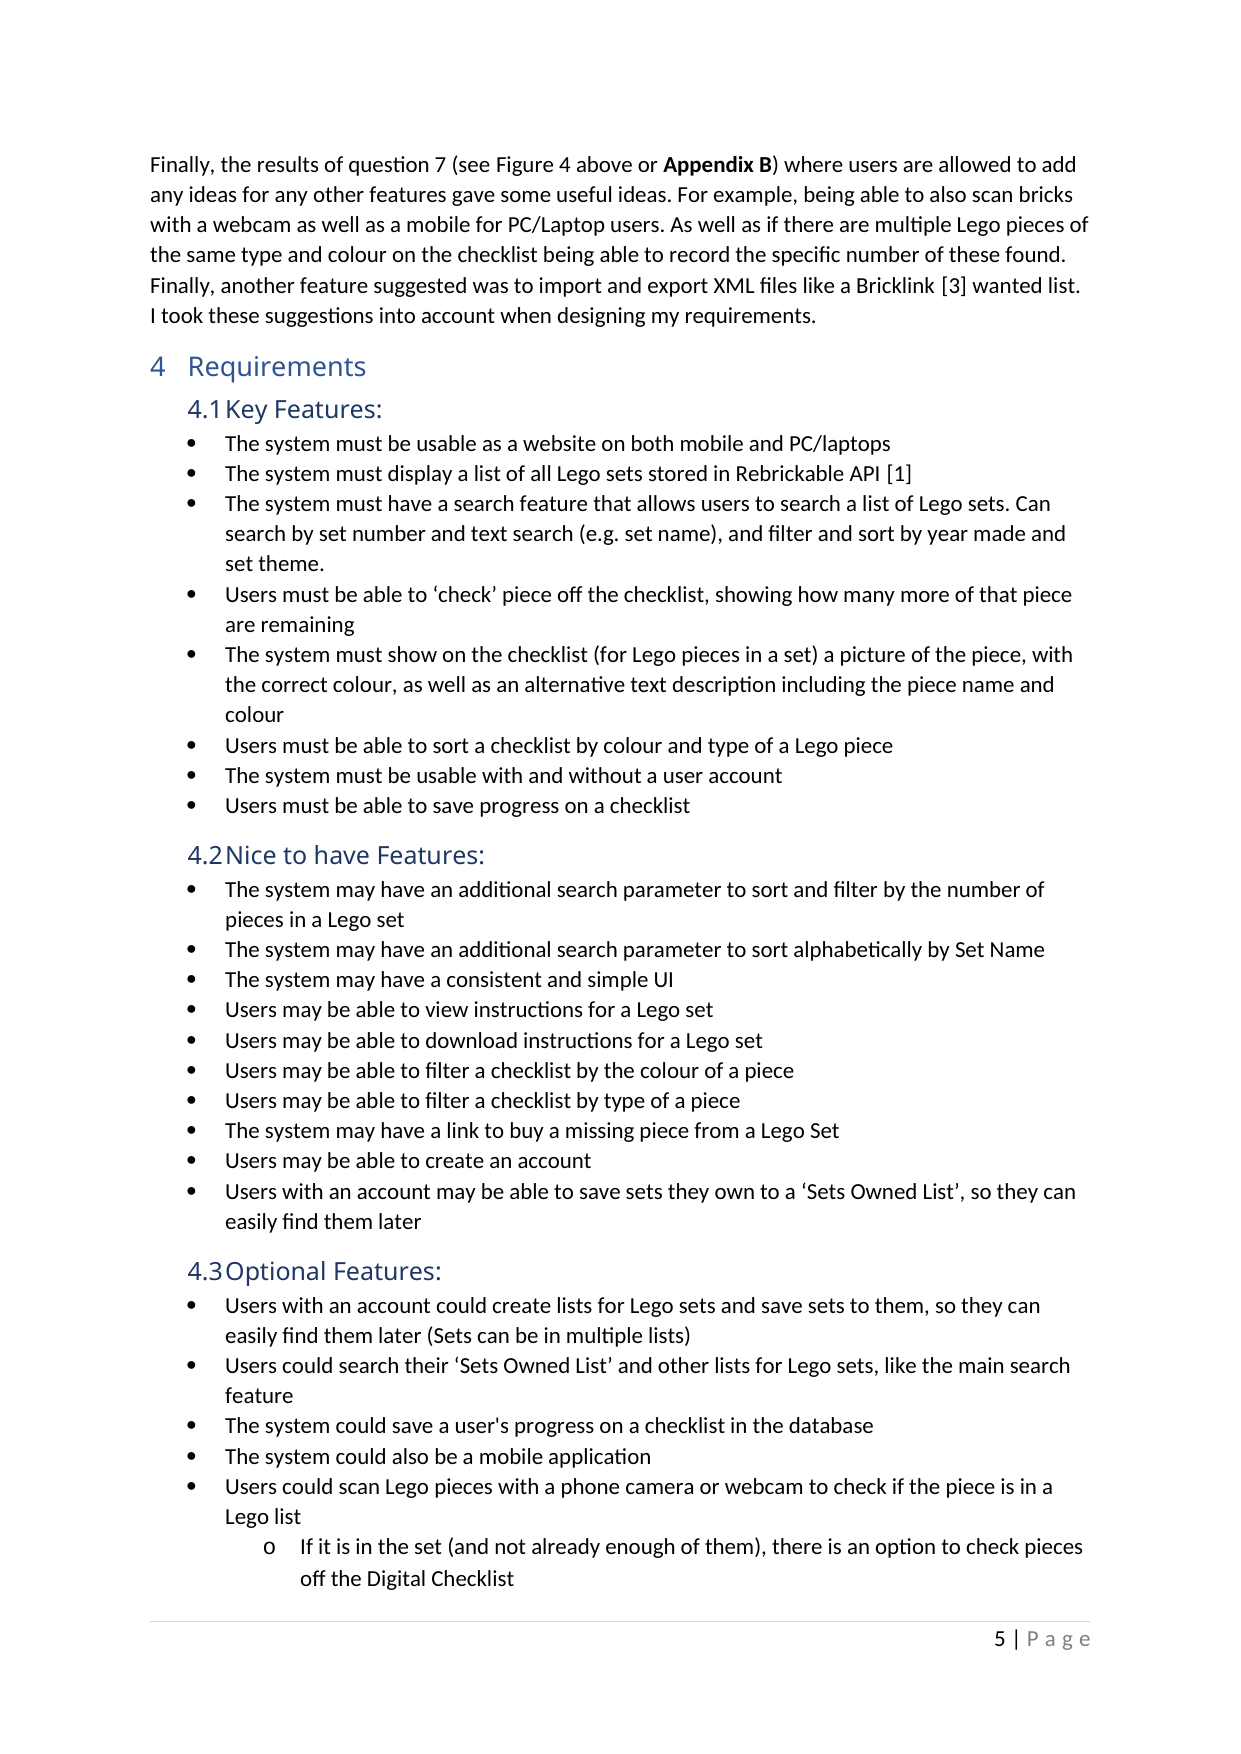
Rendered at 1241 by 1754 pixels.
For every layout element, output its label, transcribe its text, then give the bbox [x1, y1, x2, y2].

list The system could also be a mobile application [187, 1442, 1090, 1470]
list Users could search their ‘Sets Owned List’ and other lists for Lego sets, like the main search feature [187, 1351, 1090, 1409]
subtitle Optional Features: [187, 1254, 1090, 1288]
list The system must display a list of all Lego sets stored in Rebrickable API [1] [187, 459, 1090, 487]
list The system must be usable with and without a user account [187, 761, 1090, 789]
list Users must be able to sort a checklist by colour and type of a Lego piece [187, 731, 1090, 759]
subtitle Nice to have Features: [187, 838, 1090, 872]
list Users must be able to save progress on a checklist [187, 791, 1090, 819]
list The system may have an additional search parameter to sort and filter by the number of pieces in a Lego set [187, 875, 1090, 933]
list The system must be usable as a website on both mobile and PC/laptops [187, 429, 1090, 457]
list The system may have a link to buy a missing piece from a Lego Set [187, 1116, 1090, 1144]
list The system must have a search feature that allows users to search a list of Lego sets. Can search by set number and text search (e.g. set name), and filter and sort by year made and set theme. [187, 489, 1090, 577]
list Users must be able to ‘check’ piece off the checklist, showing how many more of that piece are remaining [187, 580, 1090, 638]
list The system may have a consistent and simple UI [187, 965, 1090, 993]
list Users could scan Lego pieces with a phone camera or webcam to check if the piece is in a Lego list [187, 1472, 1090, 1530]
subtitle Requirements [150, 348, 1090, 385]
list The system could save a user's progress on a checklist in the database [187, 1412, 1090, 1439]
list Users may be able to view instructions for a Lego set [187, 996, 1090, 1024]
list Users with an account may be able to save sets they own to a ‘Sets Owned List’, so they can easily find them later [187, 1177, 1090, 1235]
list Users may be able to filter a checklist by type of a piece [187, 1086, 1090, 1114]
list If it is in the set (and not already enough of them), there is an option to check pieces off the Digital Checklist [262, 1532, 1090, 1592]
subtitle Key Features: [187, 392, 1090, 426]
list Users with an account could create lists for Lego sets and save sets to them, so they can easily find them later (Sets can be in multiple lists) [187, 1291, 1090, 1349]
list The system must show on the checklist (for Lego pieces in a set) a picture of the piece, with the correct colour, as well as an alternative text description including the piece name and colour [187, 640, 1090, 728]
list The system may have an additional search parameter to sort alphabetically by Set Name [187, 935, 1090, 963]
list Users may be able to download instructions for a Lego set [187, 1026, 1090, 1054]
list Users may be able to create an account [187, 1147, 1090, 1175]
list Users may be able to filter a checklist by the colour of a piece [187, 1056, 1090, 1084]
text Finally, the results of question 7 (see Figure 4 above or Appendix B) where users are allowed to add any ideas for any other features gave some useful ideas. For example, being able to also scan bricks with a webcam as well as a mobile for PC/Laptop users. As well as if there are multiple Lego pieces of the same type and colour on the checklist being able to record the specific number of these found. Finally, another feature suggested was to import and export XML files like a Bricklink [3] wanted list. I took these suggestions into account when designing my requirements. [150, 150, 1090, 329]
